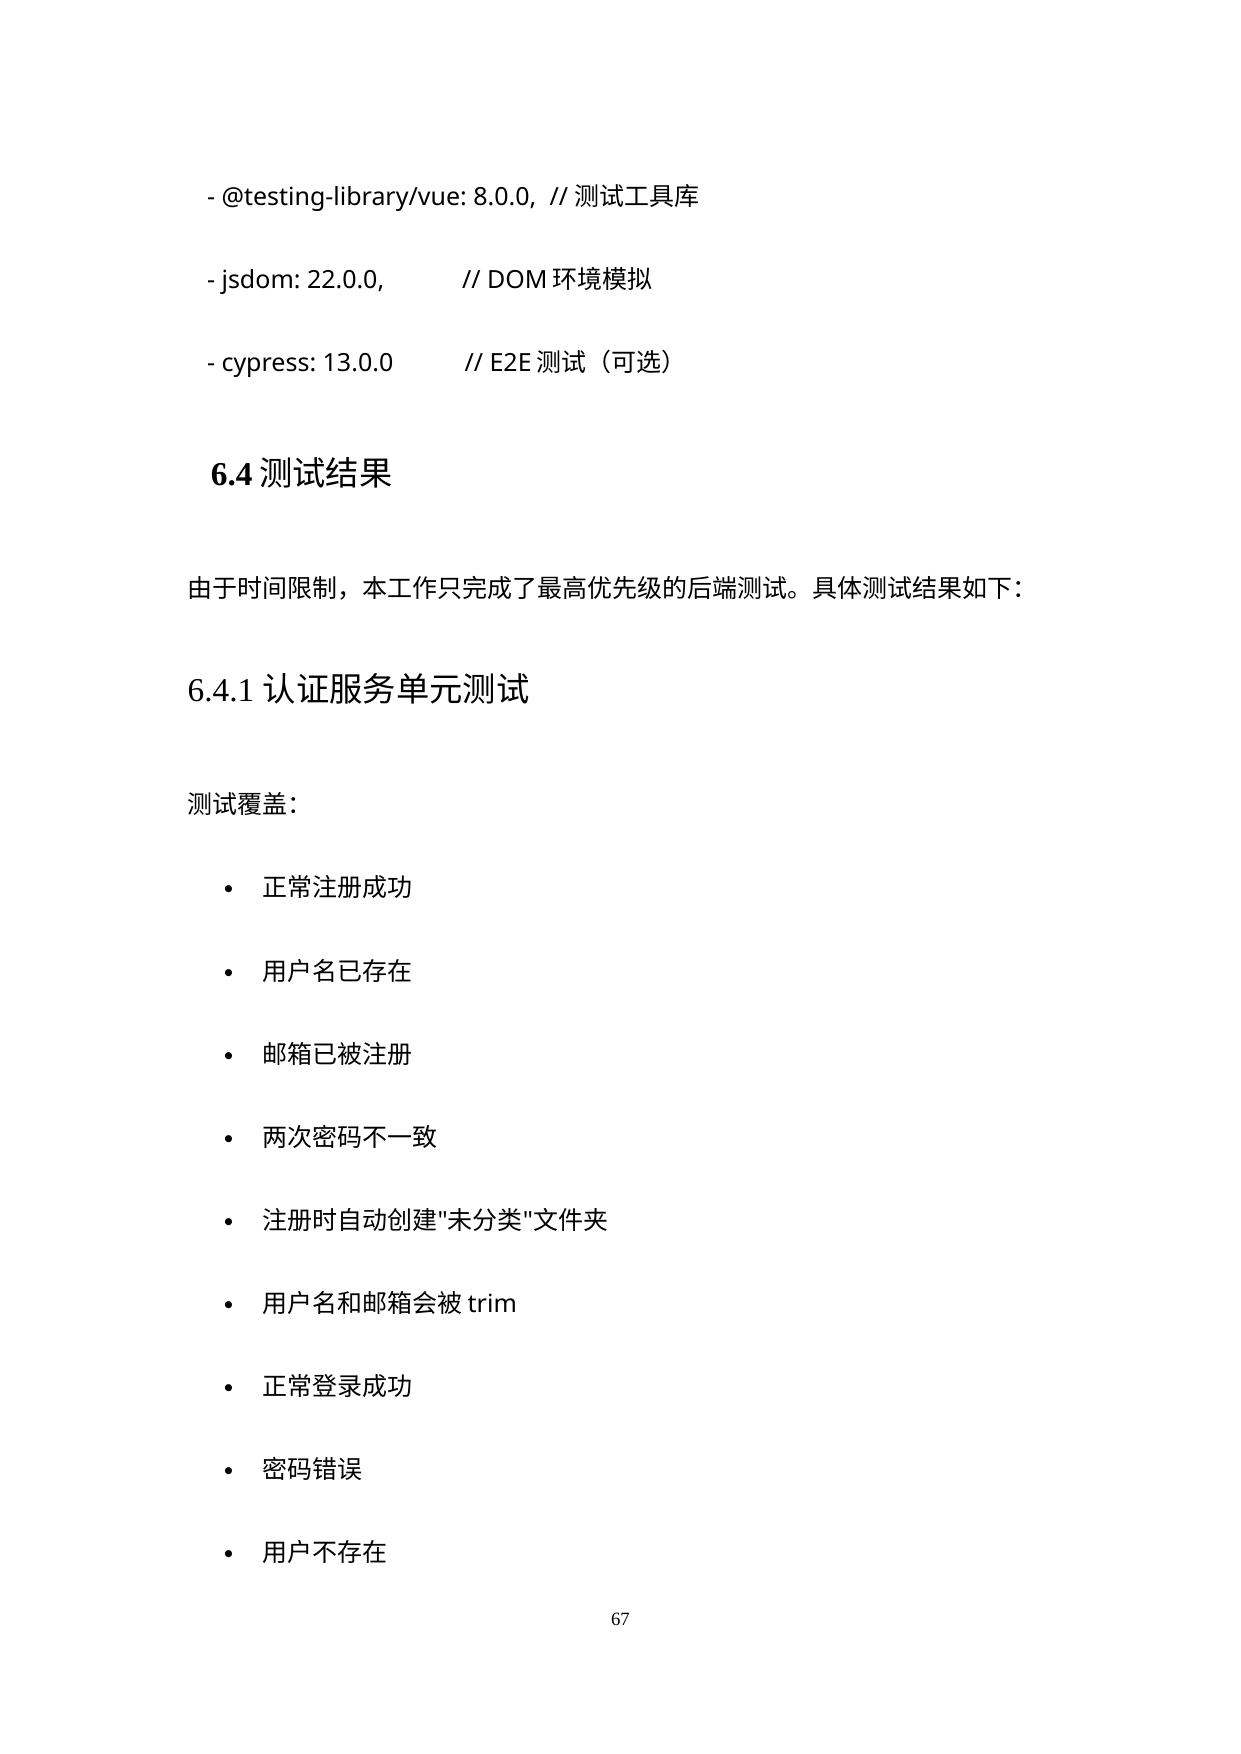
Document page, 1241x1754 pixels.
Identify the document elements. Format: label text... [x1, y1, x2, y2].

list 注册时自动创建"未分类"文件夹 [225, 1186, 1053, 1251]
list 正常登录成功 [225, 1352, 1053, 1417]
text - @testing-library/vue: 8.0.0, // 测试工具库 [187, 162, 1053, 227]
subtitle 6.4测试结果 [187, 438, 1053, 503]
list 邮箱已被注册 [225, 1020, 1053, 1085]
list 用户名已存在 [225, 937, 1053, 1002]
text 由于时间限制，本工作只完成了最高优先级的后端测试。具体测试结果如下： [187, 554, 1053, 619]
text 测试覆盖： [187, 770, 1053, 835]
list 密码错误 [225, 1435, 1053, 1500]
text - cypress: 13.0.0 // E2E测试（可选） [187, 328, 1053, 393]
text - jsdom: 22.0.0, // DOM环境模拟 [187, 245, 1053, 310]
list 正常注册成功 [225, 853, 1053, 918]
list 用户名和邮箱会被trim [225, 1269, 1053, 1334]
list 两次密码不一致 [225, 1103, 1053, 1168]
list 用户不存在 [225, 1518, 1053, 1583]
subtitle 6.4.1 认证服务单元测试 [187, 654, 1053, 719]
